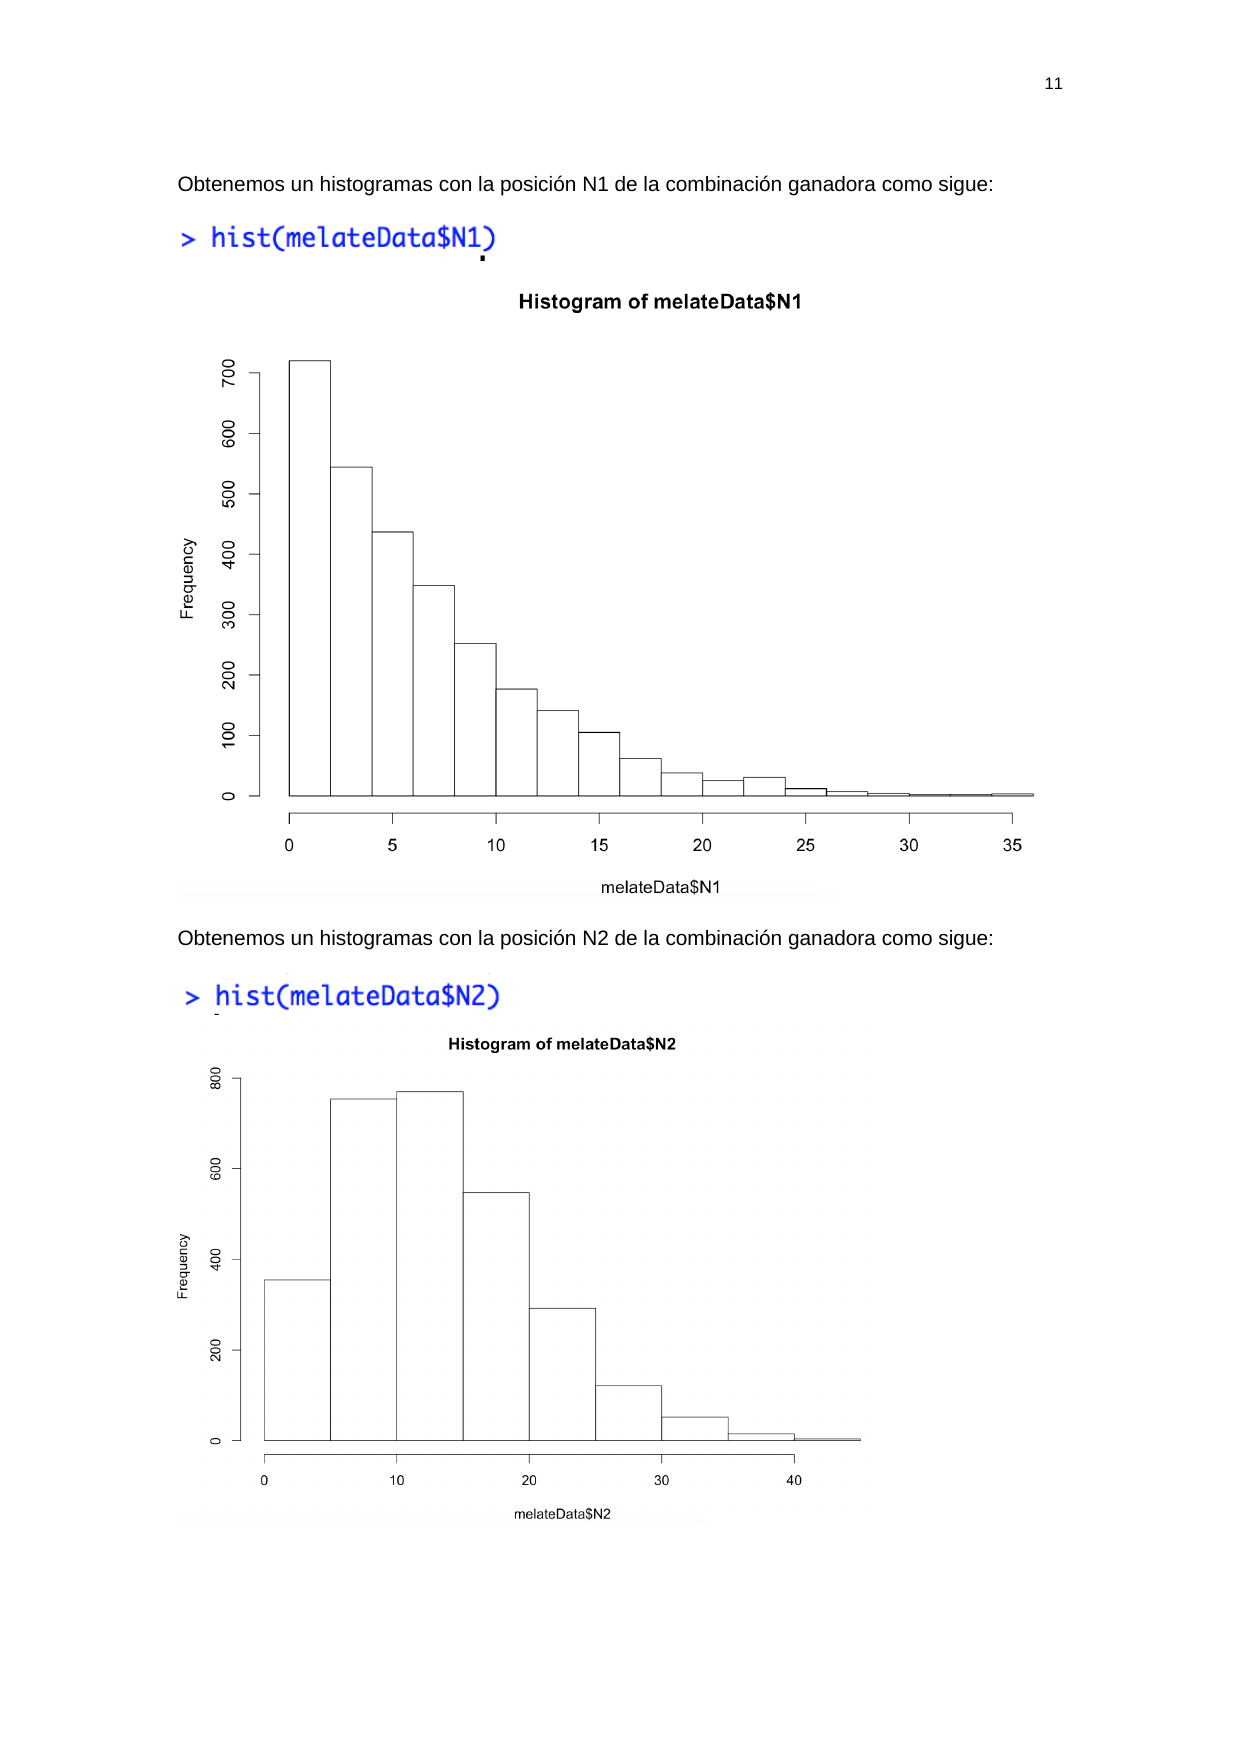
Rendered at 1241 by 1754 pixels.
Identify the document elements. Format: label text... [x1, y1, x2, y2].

picture [177, 973, 881, 1525]
text Obtenemos un histogramas con la posición N2 de la combinación ganadora como sigue: [177, 926, 1063, 950]
picture [177, 219, 1063, 902]
text Obtenemos un histogramas con la posición N1 de la combinación ganadora como sigue: [177, 172, 1063, 196]
